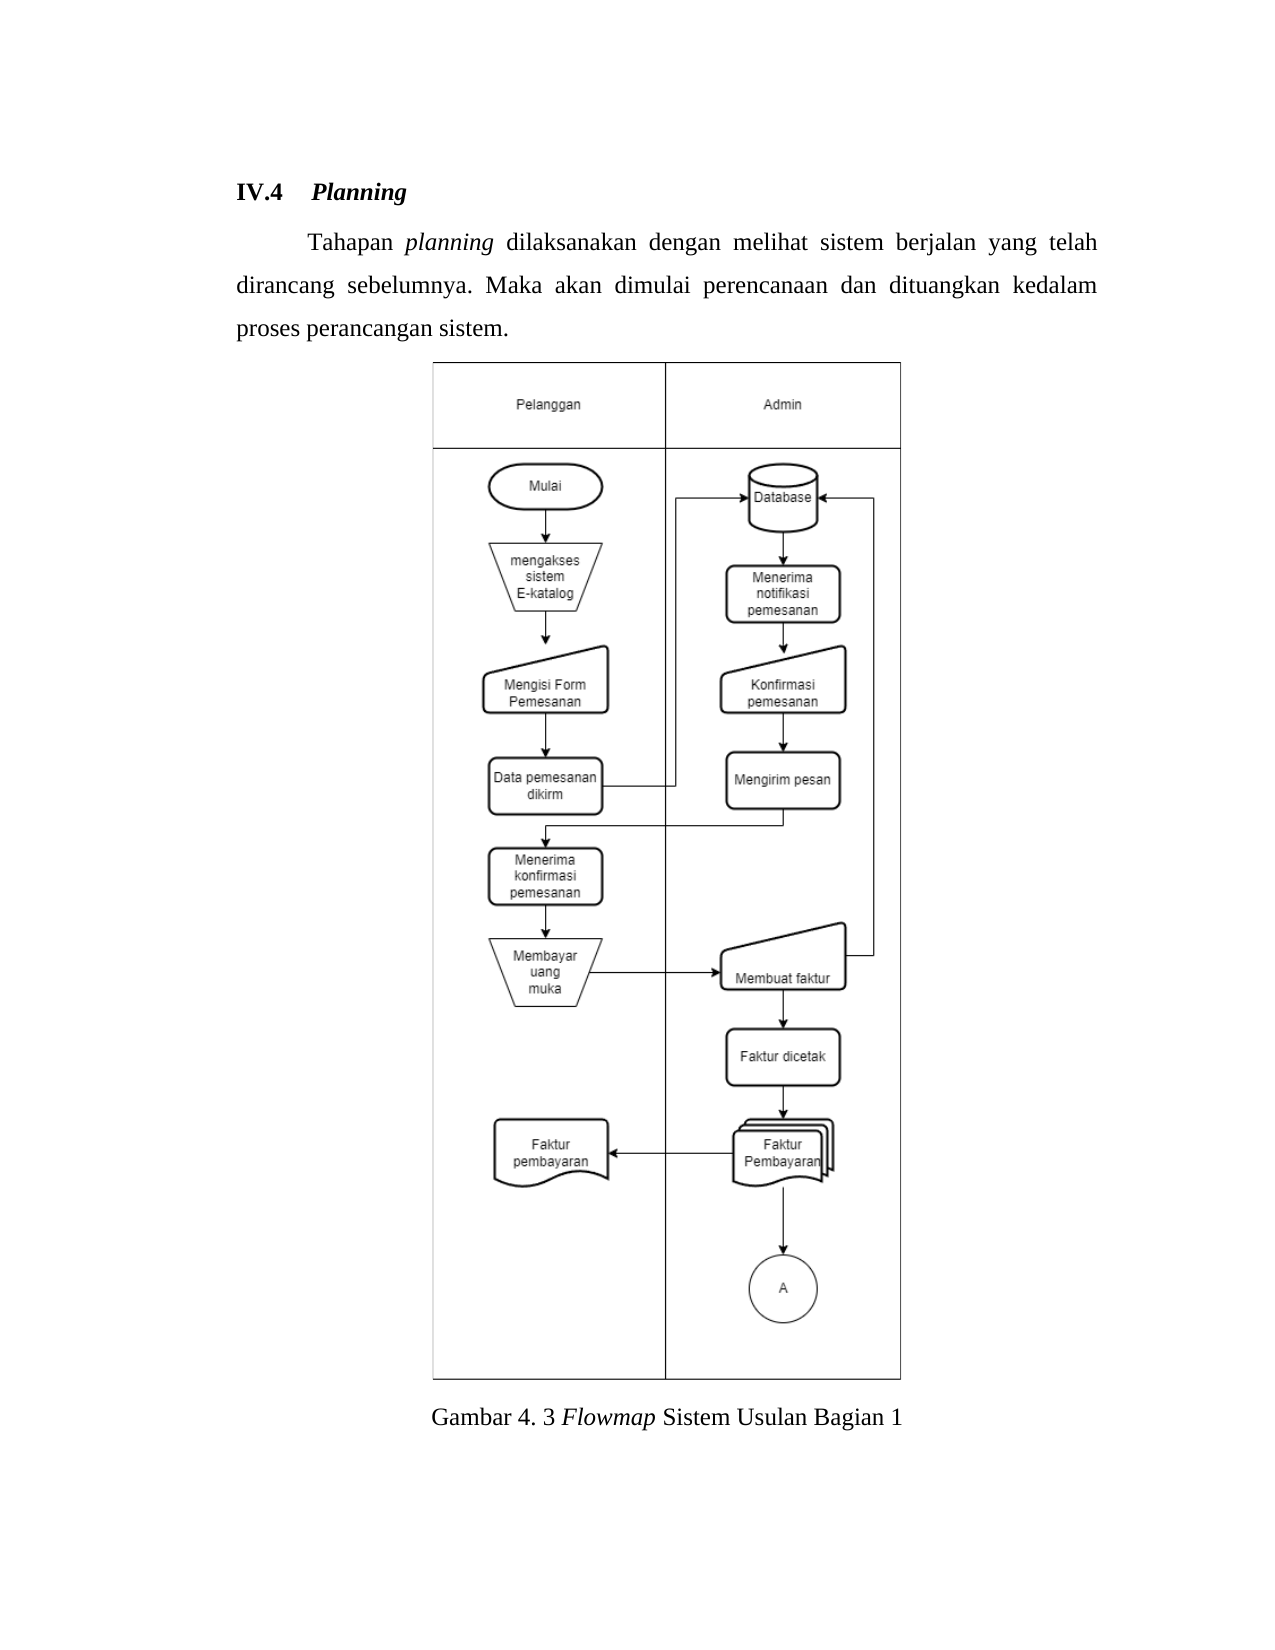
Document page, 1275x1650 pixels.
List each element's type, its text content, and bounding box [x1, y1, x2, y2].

picture [432, 362, 902, 1381]
text Tahapan planning dilaksanakan dengan melihat sistem berjalan yang telah dirancang sebelumnya. Maka akan dimulai perencanaan dan dituangkan kedalam proses perancangan sistem. [236, 227, 1098, 342]
text Gambar 4. 3 Flowmap Sistem Usulan Bagian 1 [236, 1402, 1098, 1430]
subtitle Planning [236, 177, 1098, 206]
